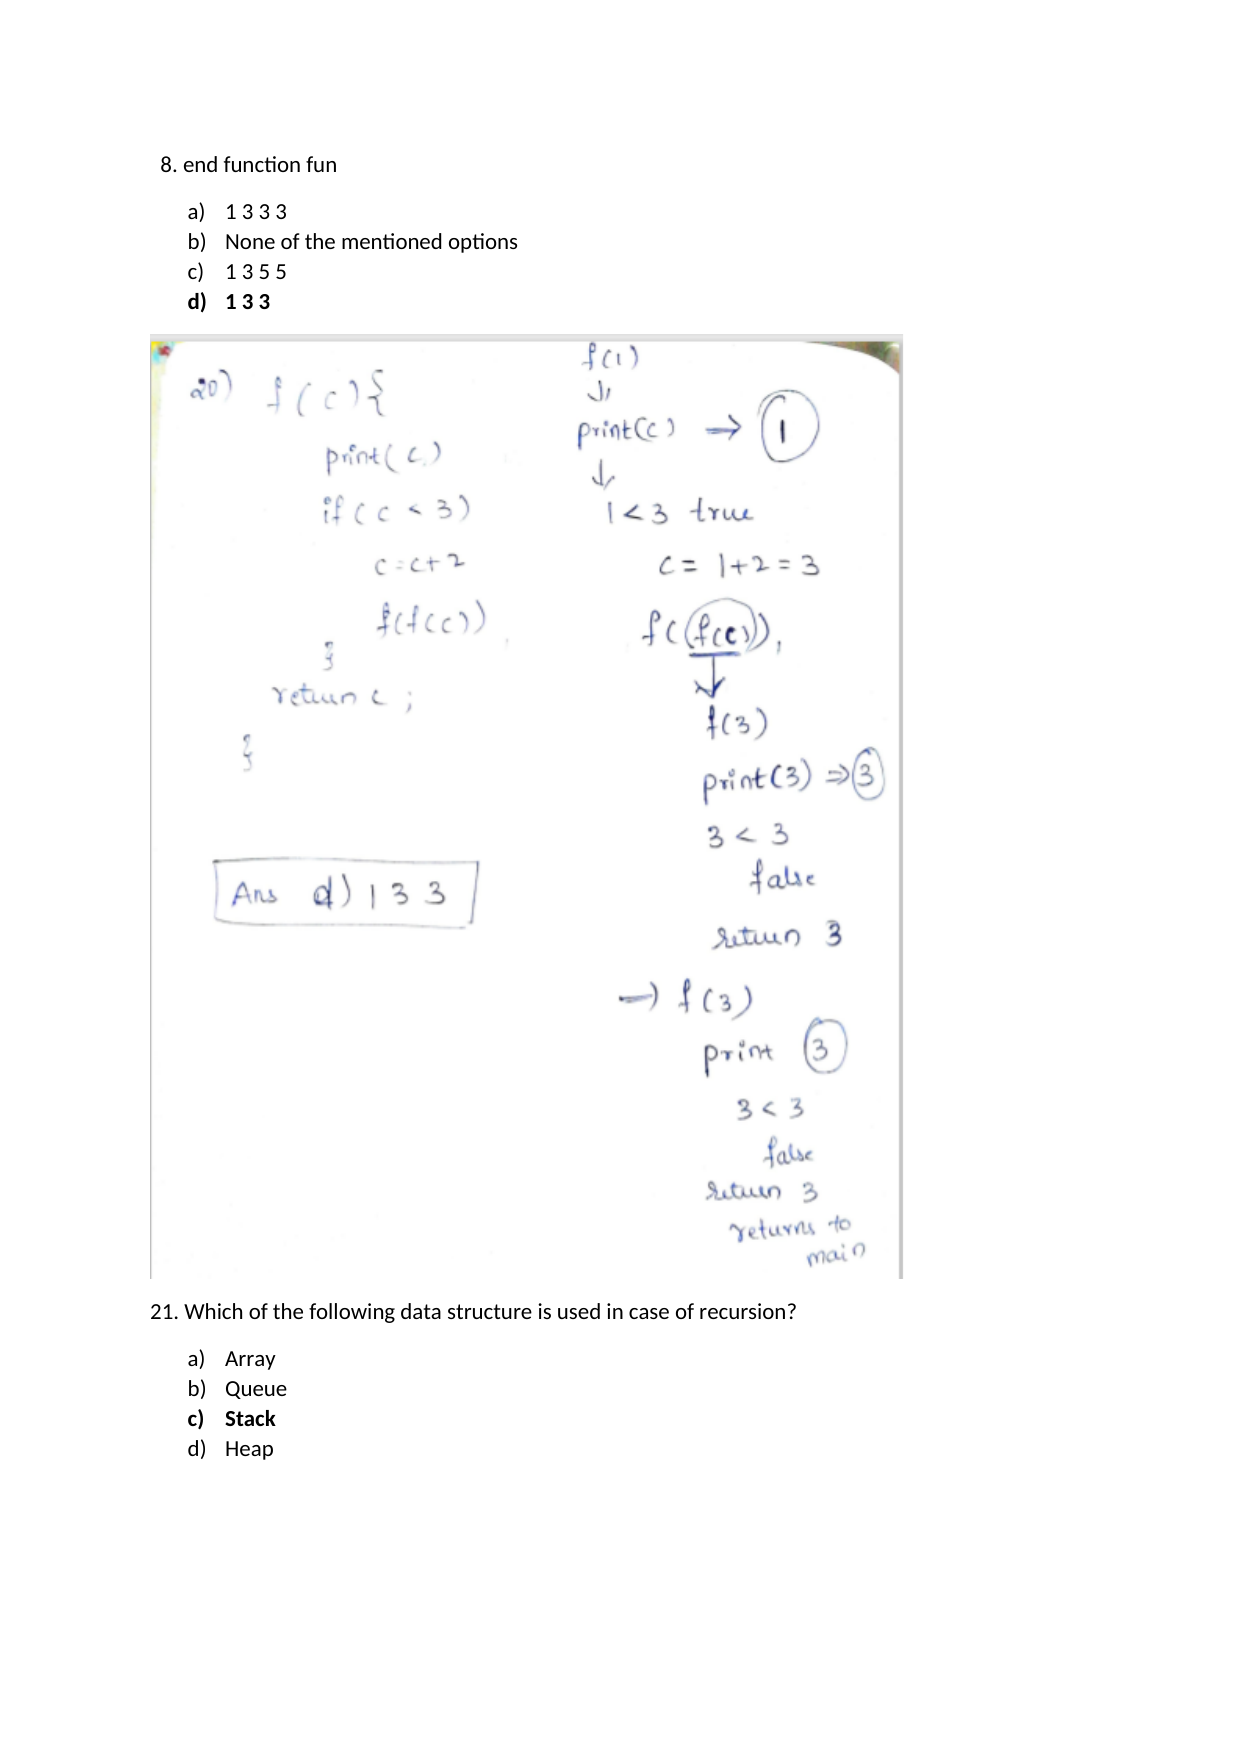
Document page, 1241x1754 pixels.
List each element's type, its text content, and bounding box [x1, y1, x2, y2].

text 8. end function fun [150, 150, 1090, 178]
list Stack [187, 1404, 1090, 1432]
list Array [187, 1344, 1090, 1372]
list Heap [187, 1434, 1090, 1462]
text 21. Which of the following data structure is used in case of recursion? [150, 1297, 1090, 1325]
list None of the mentioned options [187, 227, 1090, 255]
list 1 3 3 3 [187, 197, 1090, 225]
list Queue [187, 1374, 1090, 1402]
picture [150, 334, 904, 1279]
list 1 3 5 5 [187, 257, 1090, 285]
list 1 3 3 [187, 287, 1090, 316]
